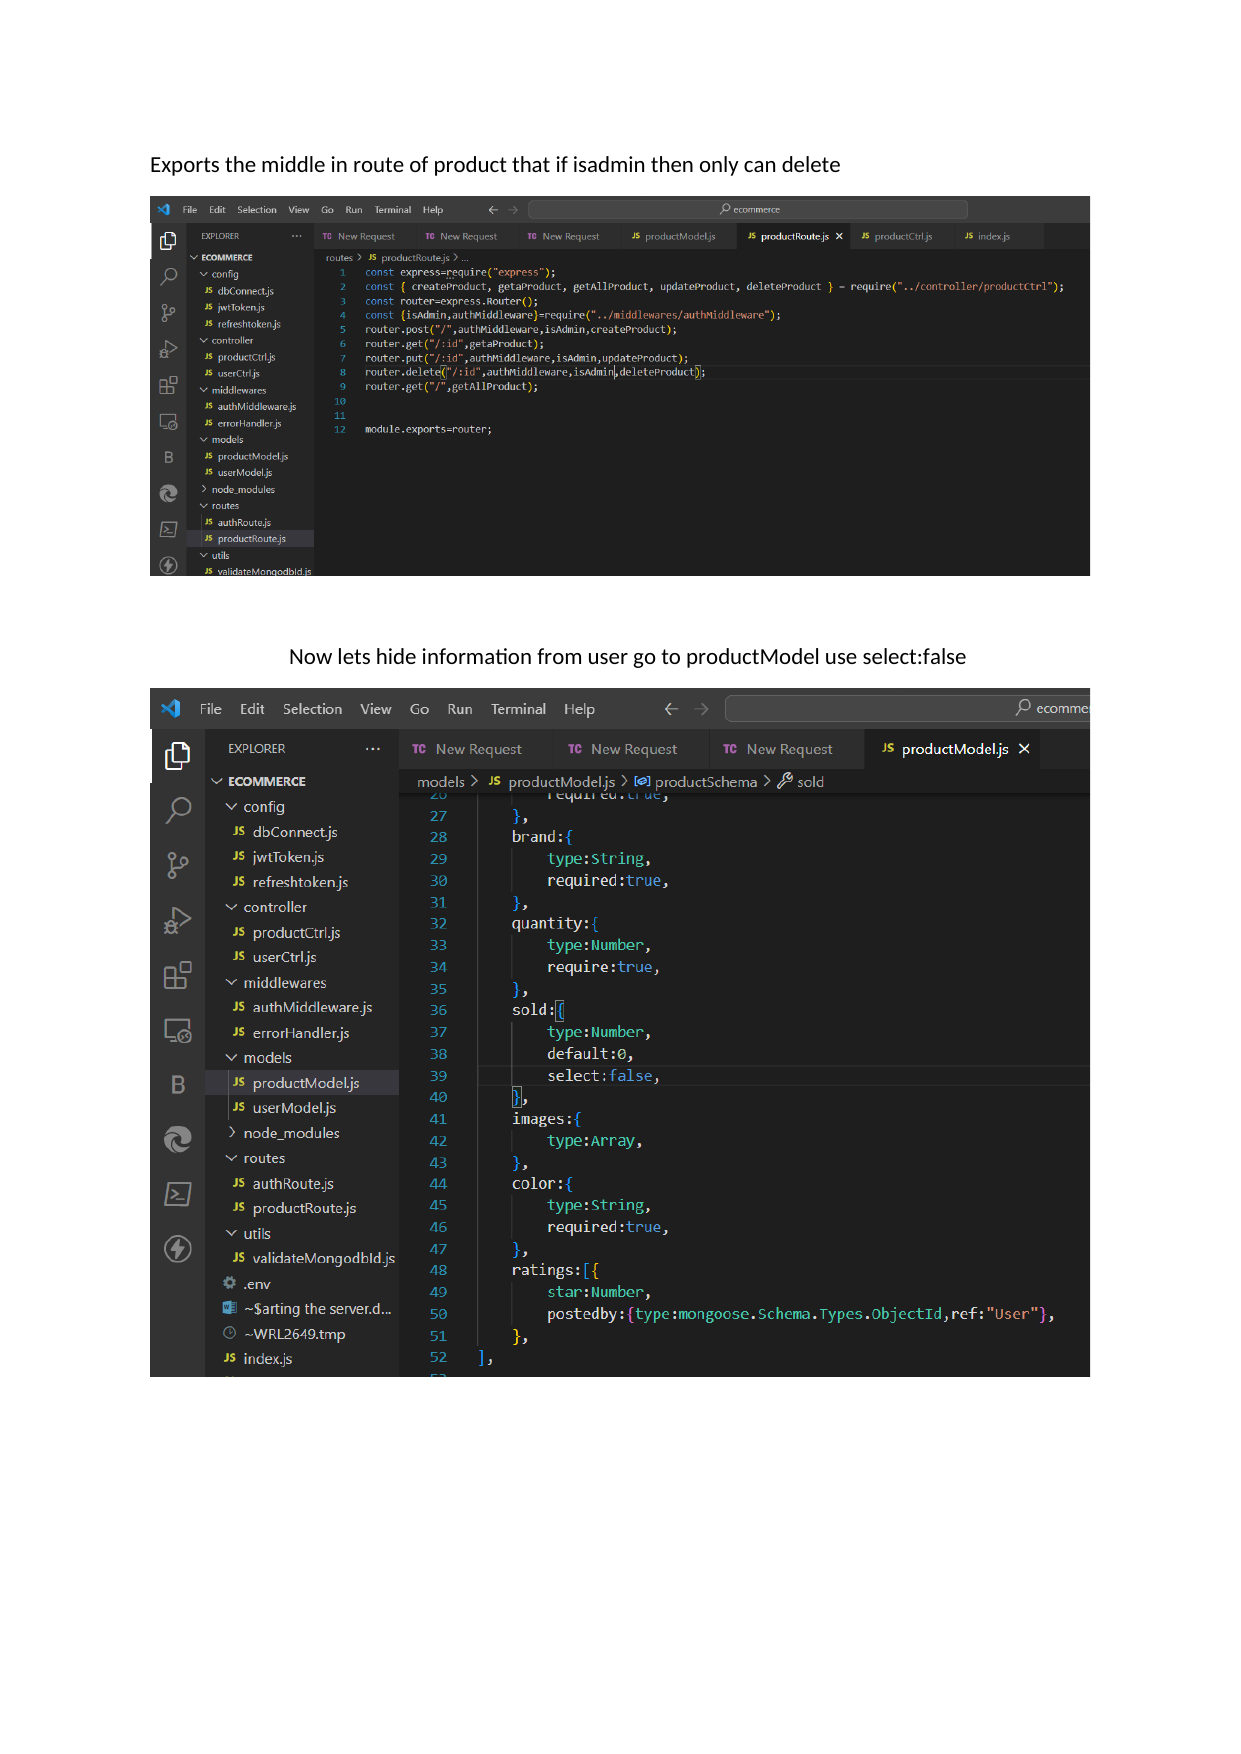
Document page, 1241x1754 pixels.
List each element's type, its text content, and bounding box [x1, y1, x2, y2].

picture [150, 196, 1091, 576]
text Now lets hide information from user go to productModel use select:false [150, 642, 1090, 670]
text Exports the middle in route of product that if isadmin then only can delete [150, 150, 1090, 178]
picture [150, 688, 1091, 1377]
